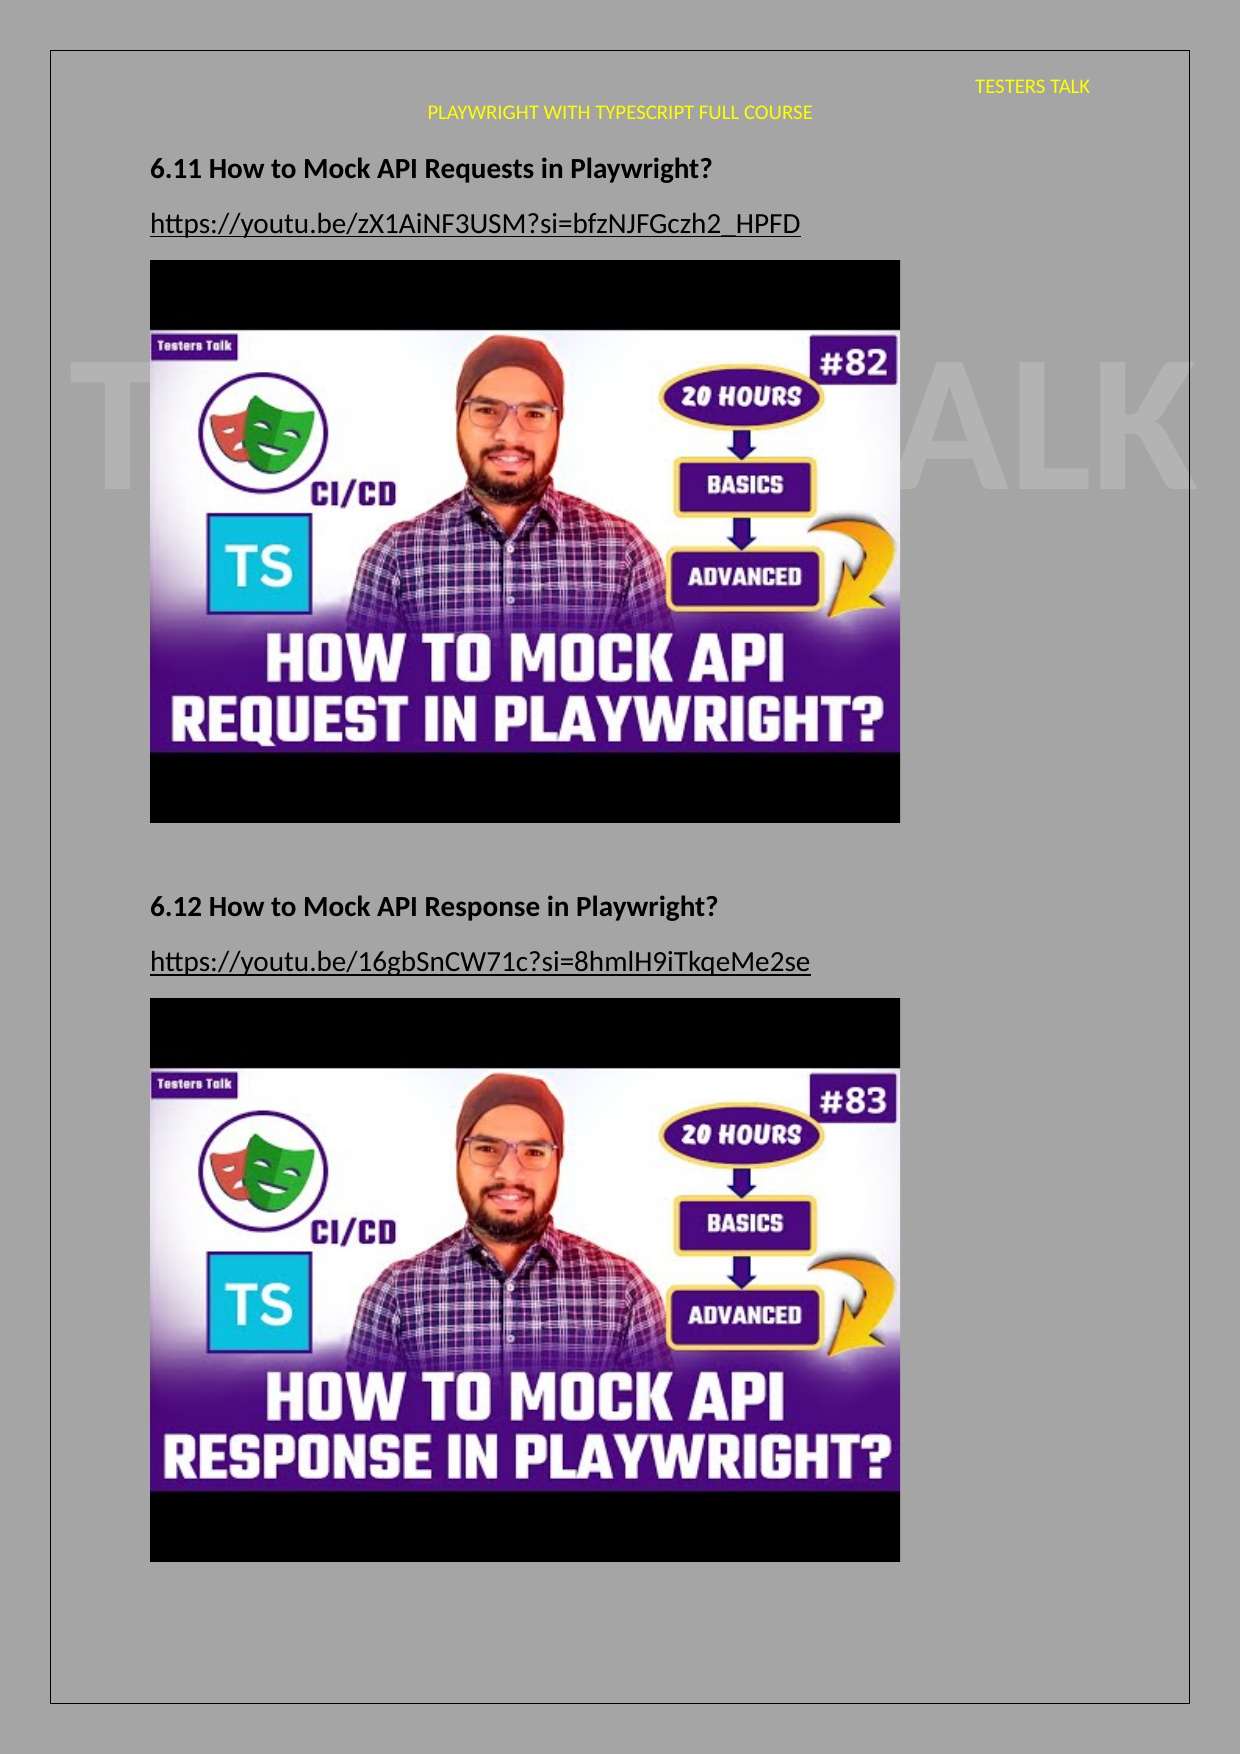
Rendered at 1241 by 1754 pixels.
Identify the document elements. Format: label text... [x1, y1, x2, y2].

list 6.11 How to Mock API Requests in Playwright? [150, 150, 1090, 186]
list https://youtu.be/16gbSnCW71c?si=8hmlH9iTkqeMe2se [150, 943, 1090, 979]
picture [150, 998, 901, 1562]
list https://youtu.be/zX1AiNF3USM?si=bfzNJFGczh2_HPFD [150, 205, 1090, 241]
picture [150, 260, 901, 823]
list 6.12 How to Mock API Response in Playwright? [150, 888, 1090, 924]
